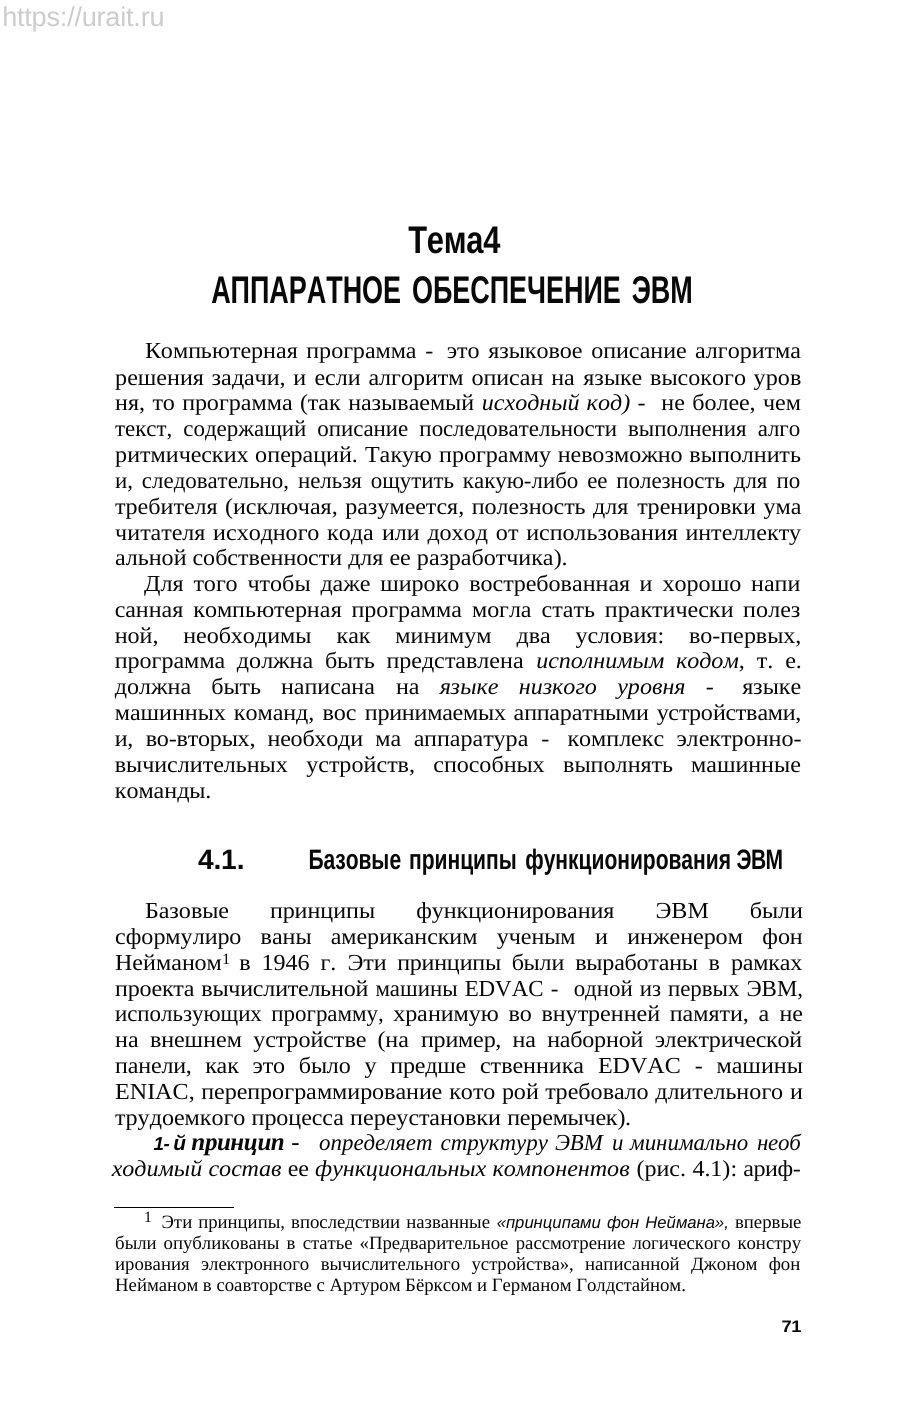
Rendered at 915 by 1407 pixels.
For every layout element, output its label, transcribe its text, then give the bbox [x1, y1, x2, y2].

list й принцип - определяет структуру ЭВМ и минимально необ­ [8, 1130, 801, 1156]
subtitle Тема4 АППАРАТНОЕ ОБЕСПЕЧЕНИЕ ЭВМ [211, 218, 706, 312]
text 1 Эти принципы, впоследствии названные «принципами фон Неймана», впервые были опубликованы в статье «Предварительное рассмотрение логического констру­ ирования электронного вычислительного устройства», написанной Джоном фон Нейманом в соавторстве с Артуром Бёрксом и Германом Голдстайном. [115, 1210, 801, 1295]
text 71 [8, 1317, 802, 1336]
text Базовые принципы функционирования ЭВМ были сформулиро­ ваны американским ученым и инженером фон Нейманом1 в 1946 г. Эти принципы были выработаны в рамках проекта вычислительной машины EDVAC - одной из первых ЭВМ, использующих программу, хранимую во внутренней памяти, а не на внешнем устройстве (на­ пример, на наборной электрической панели, как это было у предше­ ственника EDVAC - машины ENIAC, перепрограммирование кото­ рой требовало длительного и трудоемкого процесса переустановки перемычек). [115, 898, 803, 1130]
text Компьютерная программа - это языковое описание алгоритма решения задачи, и если алгоритм описан на языке высокого уров­ ня, то программа (так называемый исходный код) - не более, чем текст, содержащий описание последовательности выполнения алго­ ритмических операций. Такую программу невозможно выполнить и, следовательно, нельзя ощутить какую-либо ее полезность для по­ требителя (исключая, разумеется, полезность для тренировки ума читателя исходного кода или доход от использования интеллекту­ альной собственности для ее разработчика). [115, 338, 801, 571]
text Для того чтобы даже широко востребованная и хорошо напи­ санная компьютерная программа могла стать практически полез­ ной, необходимы как минимум два условия: во-первых, программа должна быть представлена исполнимым кодом, т. е. должна быть написана на языке низкого уровня - языке машинных команд, вос­ принимаемых аппаратными устройствами, и, во-вторых, необходи­ ма аппаратура - комплекс электронно-вычислительных устройств, способных выполнять машинные команды. [114, 571, 802, 803]
subtitle Базовые принципы функционирования ЭВМ [198, 843, 817, 875]
text ходимый состав ее функциональных компонентов (рис. 4.1): ариф- [8, 1156, 801, 1182]
